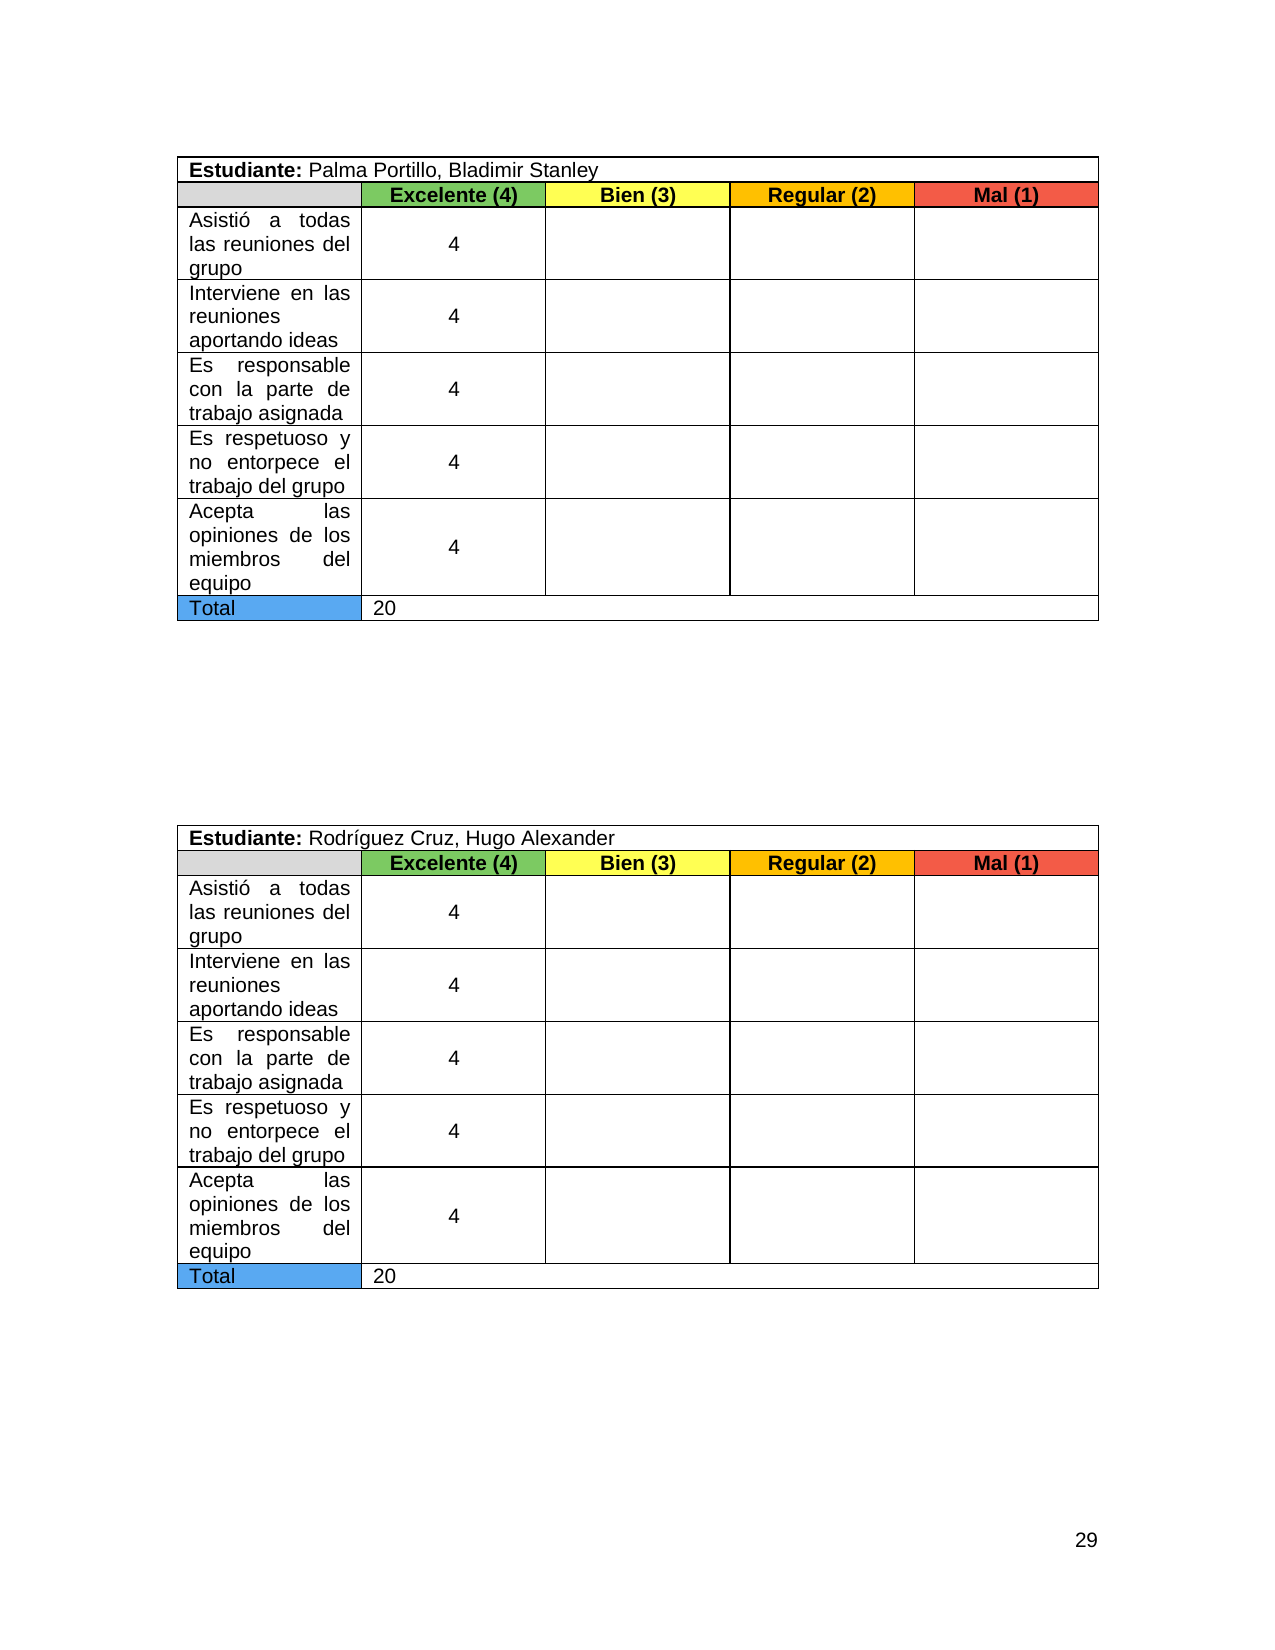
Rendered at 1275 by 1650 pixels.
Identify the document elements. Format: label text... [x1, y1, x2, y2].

table_cell [546, 353, 729, 425]
table_cell 4 [362, 876, 545, 948]
table_cell 4 [362, 949, 545, 1021]
table_header Estudiante: Rodríguez Cruz, Hugo Alexander [178, 826, 1098, 850]
table_cell [731, 1168, 914, 1263]
table_cell 4 [362, 208, 545, 279]
table_cell [915, 1168, 1098, 1263]
table_cell Interviene en las reuniones aportando ideas [178, 949, 361, 1021]
table_cell [731, 1095, 914, 1166]
table_cell Acepta las opiniones de los miembros del equipo [178, 1168, 361, 1263]
table_cell Excelente (4) [362, 183, 545, 206]
table_cell Regular (2) [731, 183, 914, 206]
table_cell [546, 1168, 729, 1263]
table_cell Asistió a todas las reuniones del grupo [178, 876, 361, 948]
table_cell Es responsable con la parte de trabajo asignada [178, 1022, 361, 1093]
table_cell 4 [362, 1095, 545, 1166]
table_cell [915, 353, 1098, 425]
table_cell [546, 1095, 729, 1166]
table_cell 4 [362, 280, 545, 352]
table_cell [915, 280, 1098, 352]
table_cell [546, 426, 729, 498]
table_cell Regular (2) [731, 851, 914, 875]
table_cell Asistió a todas las reuniones del grupo [178, 208, 361, 279]
table_cell [731, 280, 914, 352]
table_cell [546, 876, 729, 948]
table_cell [731, 876, 914, 948]
table_cell 20 [362, 596, 1098, 620]
table_cell [915, 499, 1098, 595]
table_cell Excelente (4) [362, 851, 545, 875]
table_cell [915, 1022, 1098, 1093]
table_cell [915, 949, 1098, 1021]
table_cell 4 [362, 353, 545, 425]
table_cell [178, 183, 361, 206]
table_cell Acepta las opiniones de los miembros del equipo [178, 499, 361, 595]
table_cell Total [178, 1264, 361, 1288]
table_cell 4 [362, 1168, 545, 1263]
table_cell Es respetuoso y no entorpece el trabajo del grupo [178, 426, 361, 498]
table_cell [546, 208, 729, 279]
table_cell [546, 499, 729, 595]
table_cell [731, 208, 914, 279]
table_cell 4 [362, 499, 545, 595]
table_cell [731, 426, 914, 498]
table_cell [546, 280, 729, 352]
table_cell [731, 353, 914, 425]
table_cell [731, 499, 914, 595]
table_cell Mal (1) [915, 183, 1098, 206]
table_cell Es responsable con la parte de trabajo asignada [178, 353, 361, 425]
table_cell [915, 426, 1098, 498]
table_cell Bien (3) [546, 851, 729, 875]
table_cell 20 [362, 1264, 1098, 1288]
table_cell [546, 949, 729, 1021]
table_cell Mal (1) [915, 851, 1098, 875]
table_cell 4 [362, 426, 545, 498]
table_cell Es respetuoso y no entorpece el trabajo del grupo [178, 1095, 361, 1166]
table_cell [546, 1022, 729, 1093]
table_cell [731, 1022, 914, 1093]
table_cell Total [178, 596, 361, 620]
table_cell 4 [362, 1022, 545, 1093]
table_cell Bien (3) [546, 183, 729, 206]
table_cell [915, 876, 1098, 948]
table_cell [178, 851, 361, 875]
table_cell [915, 208, 1098, 279]
table_cell Interviene en las reuniones aportando ideas [178, 280, 361, 352]
table_header Estudiante: Palma Portillo, Bladimir Stanley [178, 158, 1098, 181]
table_cell [915, 1095, 1098, 1166]
table_cell [731, 949, 914, 1021]
